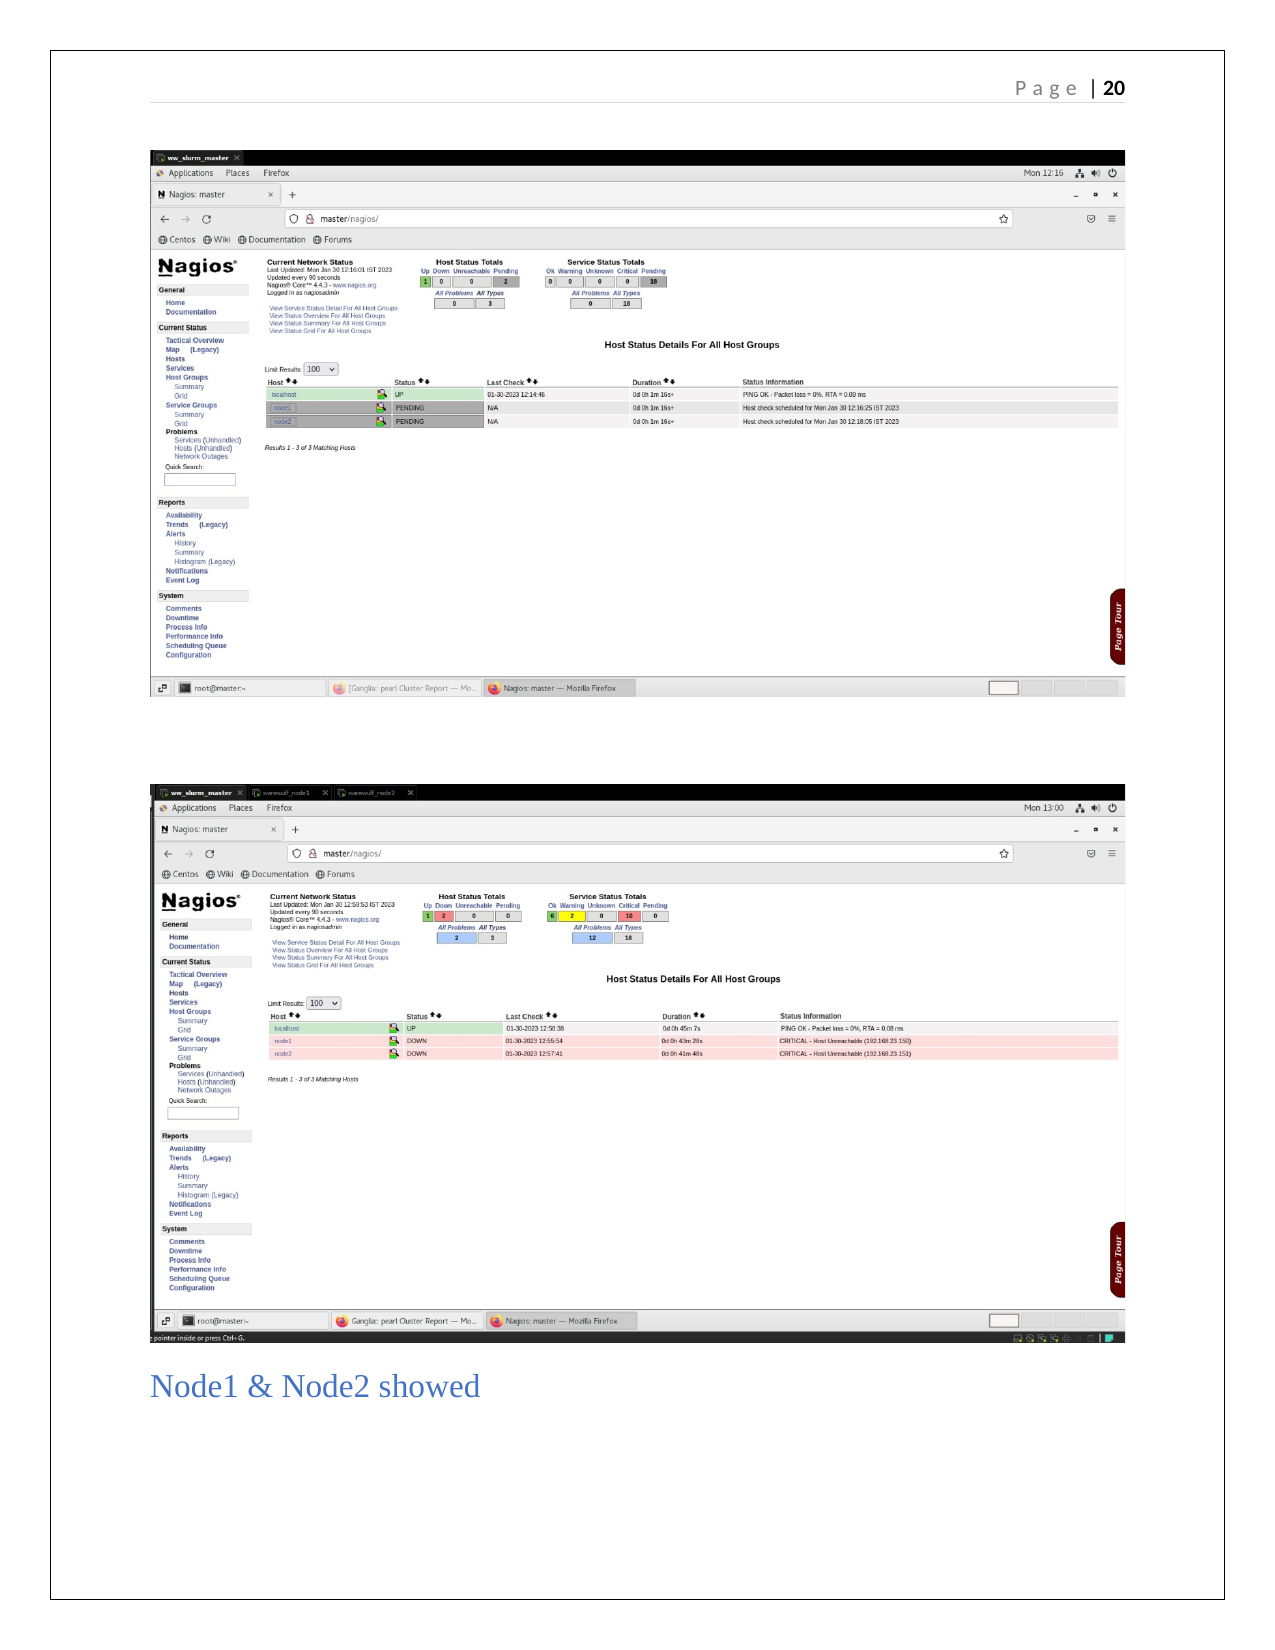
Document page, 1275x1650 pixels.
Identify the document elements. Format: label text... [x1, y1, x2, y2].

picture [150, 784, 1125, 1343]
text Node1 & Node2 showed [150, 1366, 1125, 1404]
picture [150, 150, 1125, 697]
